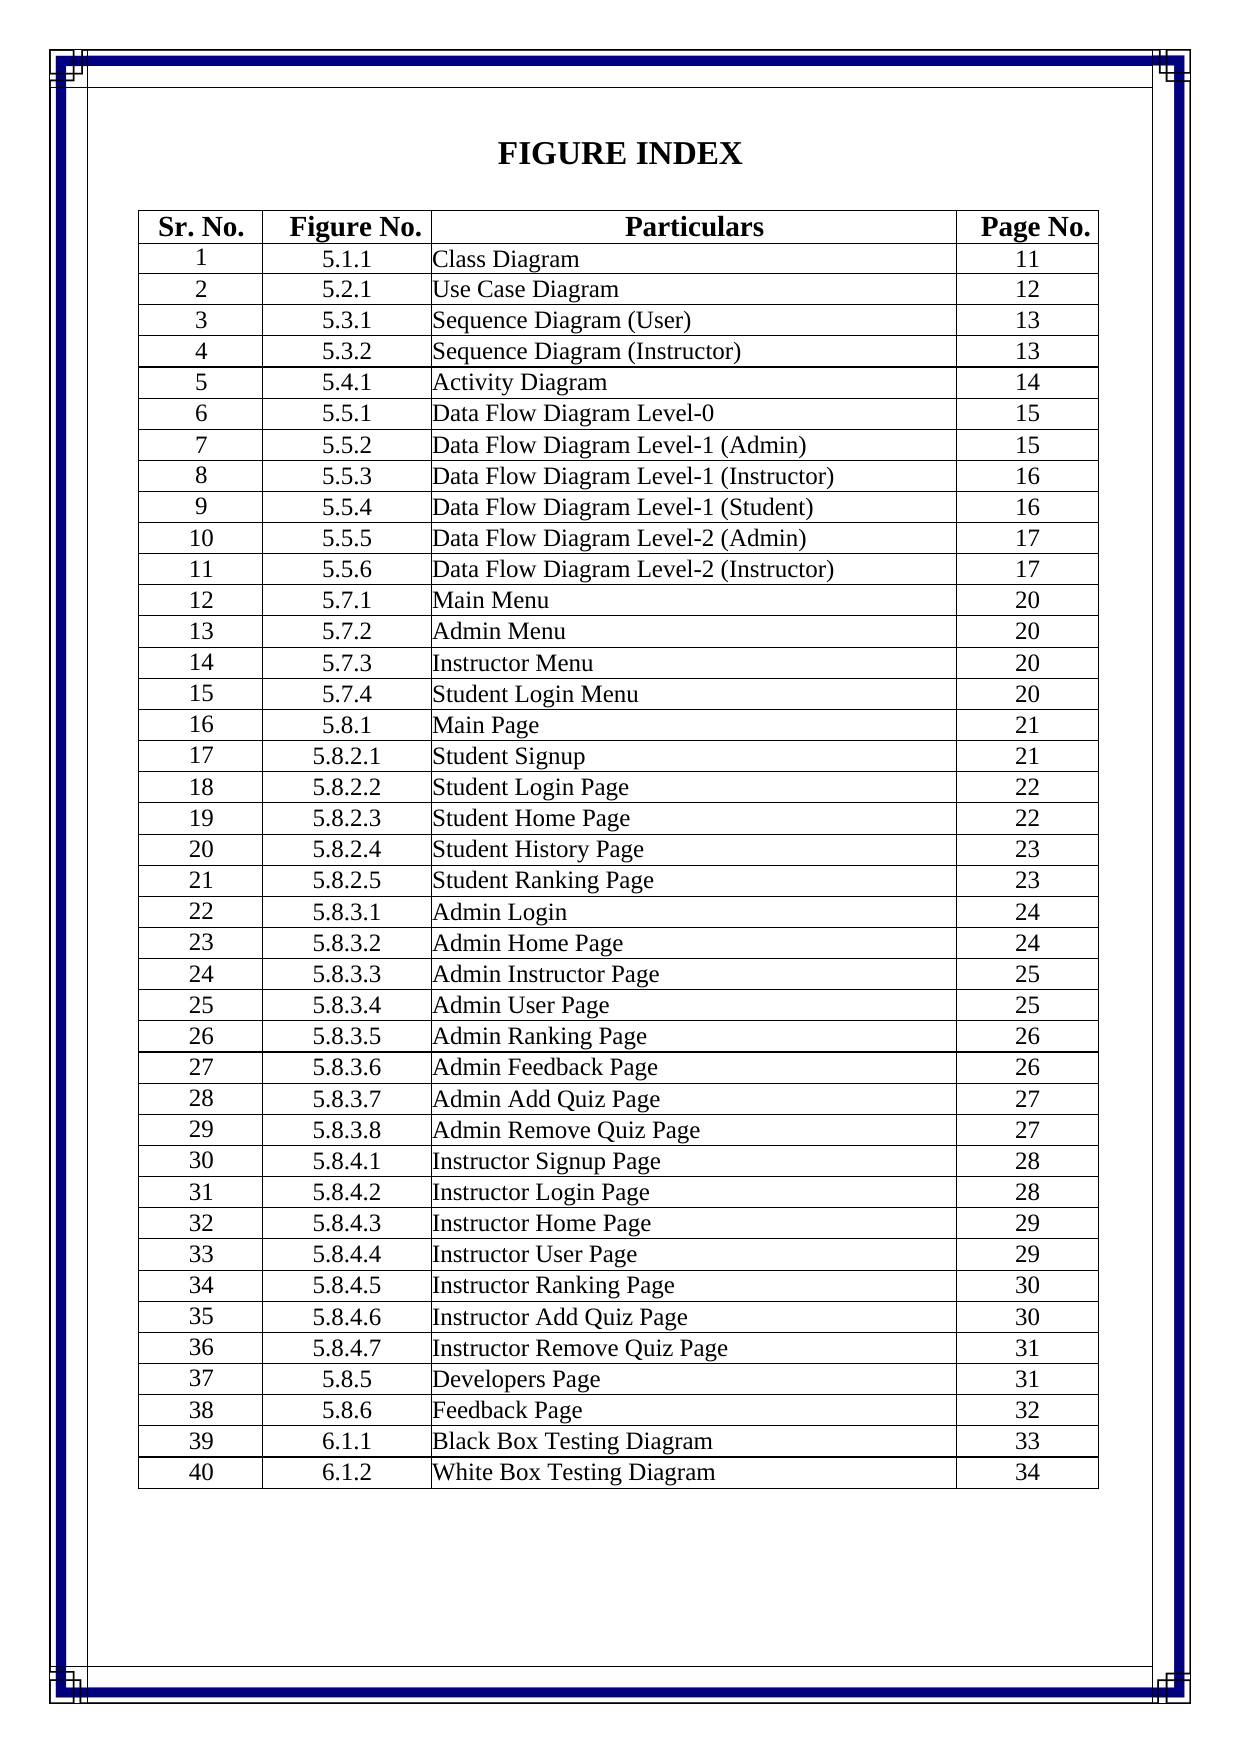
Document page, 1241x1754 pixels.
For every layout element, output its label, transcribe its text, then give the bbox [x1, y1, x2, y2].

picture [1153, 50, 1190, 1703]
table_cell 29 [957, 1208, 1098, 1238]
table_cell Main Menu [432, 585, 956, 615]
table_cell 1 [139, 244, 262, 273]
table_cell 34 [957, 1458, 1098, 1487]
table_cell Instructor Remove Quiz Page [432, 1333, 956, 1363]
table_cell Admin Feedback Page [432, 1053, 956, 1083]
table_cell 20 [957, 585, 1098, 615]
table_cell Data Flow Diagram Level-2 (Instructor) [432, 554, 956, 584]
table_cell 40 [139, 1458, 262, 1487]
table_cell 6.1.2 [263, 1458, 431, 1487]
table_cell 19 [139, 803, 262, 833]
table_cell 5.8.4.6 [263, 1302, 431, 1332]
table_cell 11 [957, 244, 1098, 273]
table_cell 20 [139, 835, 262, 864]
table_cell 14 [139, 648, 262, 678]
table_cell 24 [957, 928, 1098, 958]
table_cell 28 [139, 1084, 262, 1114]
table_cell 16 [957, 461, 1098, 491]
table_cell 28 [957, 1177, 1098, 1207]
table_cell 5.8.3.7 [263, 1084, 431, 1114]
table_cell Main Page [432, 710, 956, 740]
table_cell 5.3.2 [263, 336, 431, 366]
table_cell 5.8.6 [263, 1395, 431, 1425]
table_cell 5.8.4.1 [263, 1146, 431, 1176]
table_cell 4 [139, 336, 262, 366]
table_cell Student Ranking Page [432, 866, 956, 896]
table_cell 12 [957, 274, 1098, 304]
table_cell 21 [957, 710, 1098, 740]
table_cell 33 [139, 1239, 262, 1269]
table_cell 29 [139, 1115, 262, 1145]
table_cell 15 [139, 679, 262, 709]
table_cell 5.8.3.1 [263, 897, 431, 927]
table_cell Data Flow Diagram Level-1 (Admin) [432, 430, 956, 460]
table_cell 20 [957, 616, 1098, 647]
table_cell 33 [957, 1426, 1098, 1456]
table_cell Sequence Diagram (User) [432, 305, 956, 335]
table_cell 39 [139, 1426, 262, 1456]
table_cell Feedback Page [432, 1395, 956, 1425]
table_cell Data Flow Diagram Level-0 [432, 399, 956, 429]
table_cell Instructor Home Page [432, 1208, 956, 1238]
table_cell 20 [957, 648, 1098, 678]
table_cell 31 [139, 1177, 262, 1207]
table_cell 17 [139, 741, 262, 771]
table_cell 23 [957, 835, 1098, 864]
table_cell 13 [957, 336, 1098, 366]
table_cell 5.8.2.4 [263, 835, 431, 864]
picture [88, 1667, 1152, 1703]
table_cell 31 [957, 1364, 1098, 1394]
table_cell 5.5.2 [263, 430, 431, 460]
table_cell 5.8.2.2 [263, 772, 431, 802]
table_cell 5.8.3.3 [263, 959, 431, 989]
table_cell 5.5.6 [263, 554, 431, 584]
table_cell 5.8.4.7 [263, 1333, 431, 1363]
table_cell 32 [957, 1395, 1098, 1425]
table_cell 5.5.1 [263, 399, 431, 429]
picture [50, 50, 87, 87]
table_header Page No. [957, 211, 1098, 243]
table_cell Admin Home Page [432, 928, 956, 958]
table_cell 5.2.1 [263, 274, 431, 304]
table_cell 5.5.5 [263, 523, 431, 553]
table_cell Sequence Diagram (Instructor) [432, 336, 956, 366]
table_cell 6 [139, 399, 262, 429]
table_cell 5.8.4.3 [263, 1208, 431, 1238]
table_cell 22 [957, 772, 1098, 802]
table_cell Admin Menu [432, 616, 956, 647]
table_cell 25 [957, 959, 1098, 989]
picture [50, 1667, 87, 1703]
table_header Sr. No. [139, 211, 262, 243]
table_cell 7 [139, 430, 262, 460]
table_cell 6.1.1 [263, 1426, 431, 1456]
table_cell 5.7.1 [263, 585, 431, 615]
table_cell 29 [957, 1239, 1098, 1269]
table_cell 5.5.4 [263, 492, 431, 522]
table_cell 26 [139, 1021, 262, 1051]
table_cell 25 [139, 990, 262, 1020]
table_cell 13 [139, 616, 262, 647]
table_cell 16 [139, 710, 262, 740]
table_cell 21 [139, 866, 262, 896]
table_cell Student Signup [432, 741, 956, 771]
table_cell 17 [957, 554, 1098, 584]
table_header Particulars [432, 211, 956, 243]
table_cell 38 [139, 1395, 262, 1425]
table_cell 11 [139, 554, 262, 584]
table_cell Student Login Page [432, 772, 956, 802]
table_cell 21 [957, 741, 1098, 771]
table_cell 3 [139, 305, 262, 335]
table_cell 26 [957, 1021, 1098, 1051]
table_cell 10 [139, 523, 262, 553]
table_cell 5.8.2.3 [263, 803, 431, 833]
table_cell Student Login Menu [432, 679, 956, 709]
table_cell Student History Page [432, 835, 956, 864]
table_cell 5.8.3.4 [263, 990, 431, 1020]
table_cell 30 [957, 1302, 1098, 1332]
table_cell Class Diagram [432, 244, 956, 273]
table_cell 32 [139, 1208, 262, 1238]
table_cell 23 [957, 866, 1098, 896]
table_cell 24 [957, 897, 1098, 927]
table_cell Instructor Ranking Page [432, 1271, 956, 1301]
table_cell 5.8.4.2 [263, 1177, 431, 1207]
table_cell 20 [957, 679, 1098, 709]
table_cell 12 [139, 585, 262, 615]
table_cell 5.8.5 [263, 1364, 431, 1394]
table_cell 30 [957, 1271, 1098, 1301]
table_cell 5.7.3 [263, 648, 431, 678]
table_cell 5.1.1 [263, 244, 431, 273]
table_cell 5.7.2 [263, 616, 431, 647]
table_cell 5.8.2.1 [263, 741, 431, 771]
table_cell Instructor Menu [432, 648, 956, 678]
table_cell Instructor Login Page [432, 1177, 956, 1207]
table_cell Instructor Add Quiz Page [432, 1302, 956, 1332]
table_cell 30 [139, 1146, 262, 1176]
table_cell 5.8.3.8 [263, 1115, 431, 1145]
table_cell Use Case Diagram [432, 274, 956, 304]
table_cell Activity Diagram [432, 368, 956, 397]
table_cell 5.3.1 [263, 305, 431, 335]
table_cell Admin Login [432, 897, 956, 927]
table_cell Data Flow Diagram Level-1 (Instructor) [432, 461, 956, 491]
table_cell 26 [957, 1053, 1098, 1083]
table_header Figure No. [263, 211, 431, 243]
table_cell 22 [957, 803, 1098, 833]
table_cell 5.8.2.5 [263, 866, 431, 896]
table_cell 5.8.3.2 [263, 928, 431, 958]
table_cell Data Flow Diagram Level-1 (Student) [432, 492, 956, 522]
table_cell 5.8.3.5 [263, 1021, 431, 1051]
table_cell 2 [139, 274, 262, 304]
table_cell Admin User Page [432, 990, 956, 1020]
table_cell 25 [957, 990, 1098, 1020]
table_cell 13 [957, 305, 1098, 335]
table_cell Instructor User Page [432, 1239, 956, 1269]
table_cell Admin Remove Quiz Page [432, 1115, 956, 1145]
table_cell 5.8.1 [263, 710, 431, 740]
table_cell 28 [957, 1146, 1098, 1176]
table_cell Black Box Testing Diagram [432, 1426, 956, 1456]
table_cell 27 [957, 1084, 1098, 1114]
table_cell 18 [139, 772, 262, 802]
table_cell 22 [139, 897, 262, 927]
table_cell 5.4.1 [263, 368, 431, 397]
table_cell 17 [957, 523, 1098, 553]
table_cell 5.8.4.5 [263, 1271, 431, 1301]
table_cell 34 [139, 1271, 262, 1301]
table_cell 15 [957, 430, 1098, 460]
table_cell Admin Instructor Page [432, 959, 956, 989]
table_cell 5.8.3.6 [263, 1053, 431, 1083]
table_cell 14 [957, 368, 1098, 397]
table_cell 5.7.4 [263, 679, 431, 709]
table_cell 31 [957, 1333, 1098, 1363]
table_cell Developers Page [432, 1364, 956, 1394]
picture [88, 50, 1152, 87]
text FIGURE INDEX [194, 133, 1047, 171]
table_cell 36 [139, 1333, 262, 1363]
table_cell 5 [139, 368, 262, 397]
table_cell 27 [139, 1053, 262, 1083]
table_cell 24 [139, 959, 262, 989]
table_cell White Box Testing Diagram [432, 1458, 956, 1487]
table_cell 8 [139, 461, 262, 491]
table_cell 9 [139, 492, 262, 522]
table_cell Student Home Page [432, 803, 956, 833]
picture [50, 88, 87, 1666]
table_cell 16 [957, 492, 1098, 522]
table_cell Instructor Signup Page [432, 1146, 956, 1176]
table_cell Data Flow Diagram Level-2 (Admin) [432, 523, 956, 553]
table_cell 15 [957, 399, 1098, 429]
table_cell Admin Add Quiz Page [432, 1084, 956, 1114]
table_cell 35 [139, 1302, 262, 1332]
table_cell 5.8.4.4 [263, 1239, 431, 1269]
table_cell 27 [957, 1115, 1098, 1145]
table_cell Admin Ranking Page [432, 1021, 956, 1051]
table_cell 5.5.3 [263, 461, 431, 491]
table_cell 23 [139, 928, 262, 958]
table_cell 37 [139, 1364, 262, 1394]
